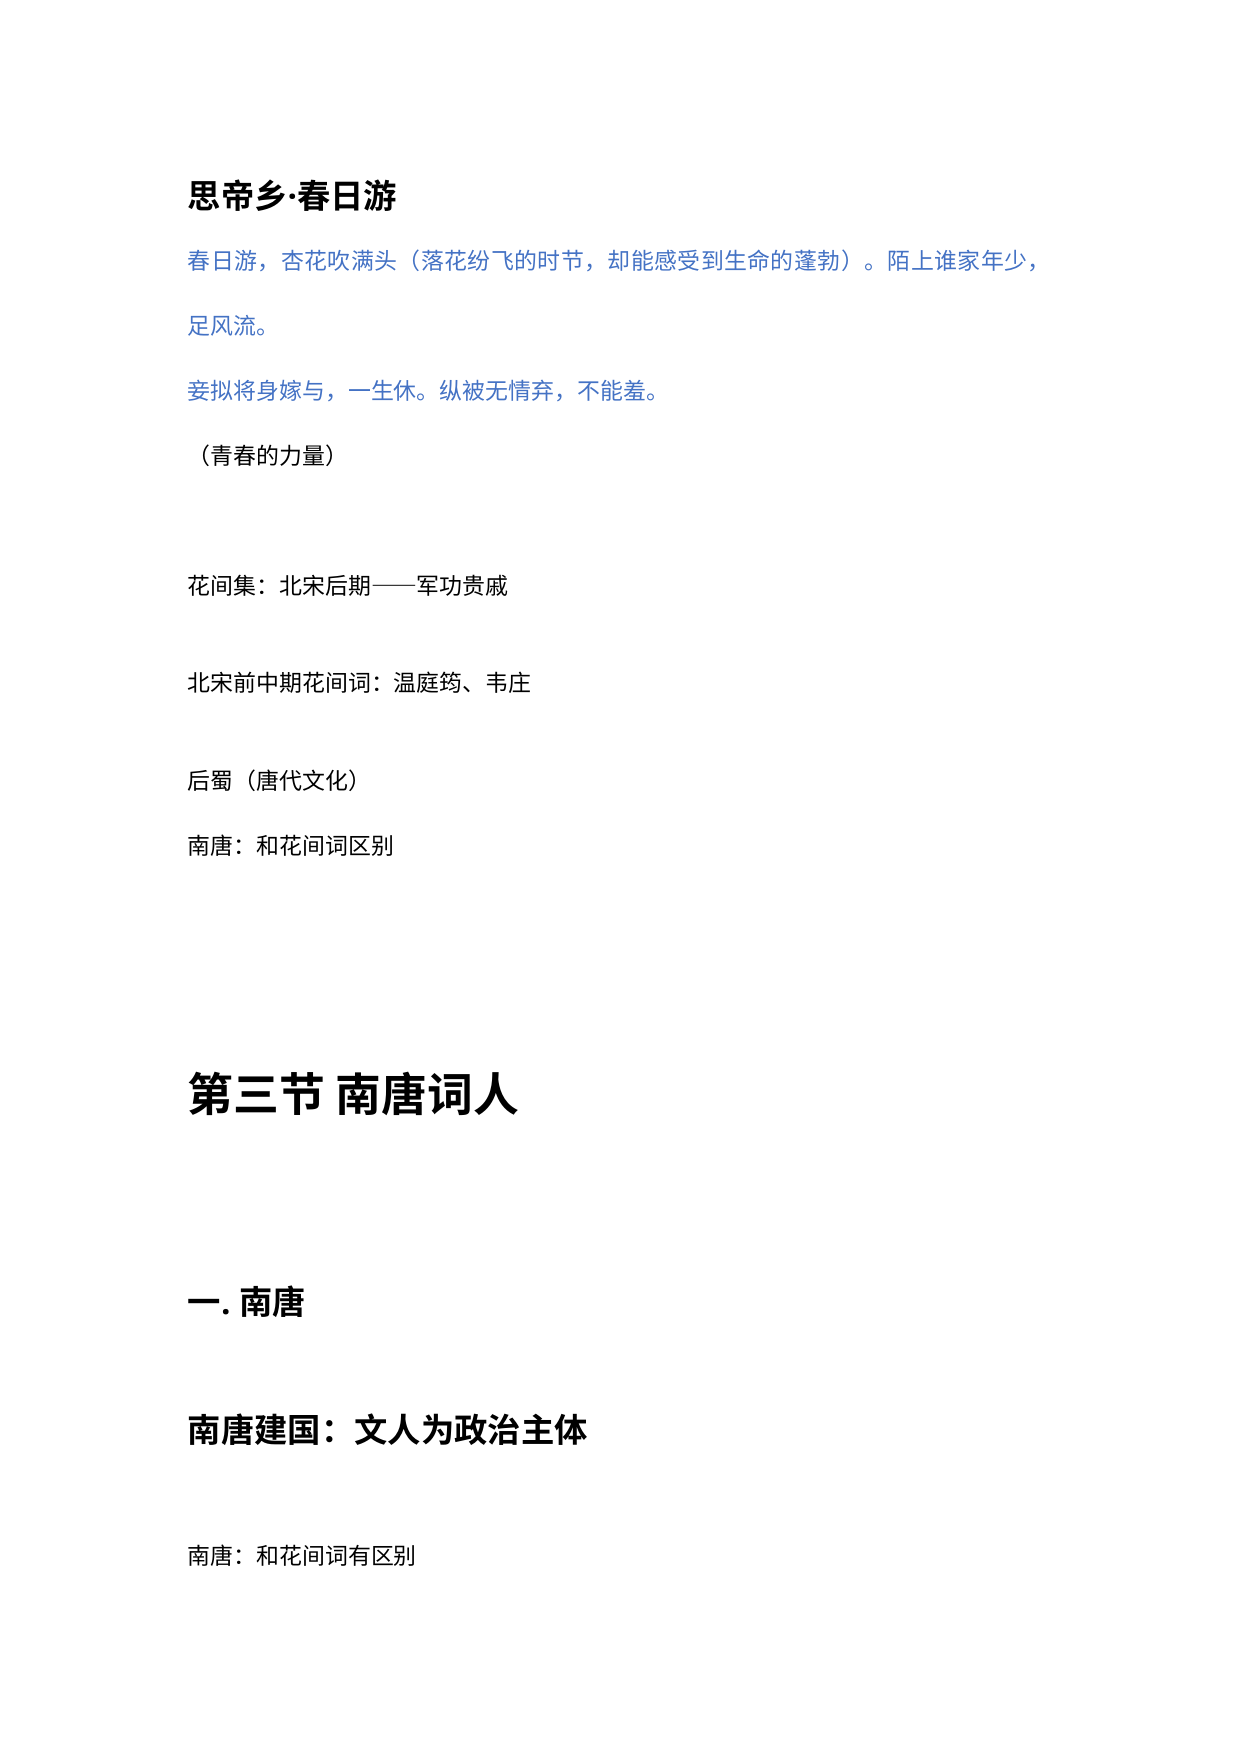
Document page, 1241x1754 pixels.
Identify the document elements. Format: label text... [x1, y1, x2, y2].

subtitle 南唐建国：文人为政治主体 [187, 1395, 1053, 1460]
subtitle 第三节 南唐词人 [187, 1042, 1053, 1140]
text 花间集：北宋后期——军功贵戚 [187, 552, 1053, 617]
subtitle 一. 南唐 [187, 1268, 1053, 1333]
text 思帝乡·春日游 春日游，杏花吹满头（落花纷飞的时节，却能感受到生命的蓬勃）。陌上谁家年少，足风流。 妾拟将身嫁与，一生休。纵被无情弃，不能羞。 （青春的力量） [187, 162, 1053, 552]
text 南唐：和花间词区别 [187, 812, 1053, 877]
text 南唐：和花间词有区别 [187, 1522, 1053, 1587]
text 北宋前中期花间词：温庭筠、韦庄 [187, 649, 1053, 714]
text 后蜀（唐代文化） [187, 747, 1053, 812]
